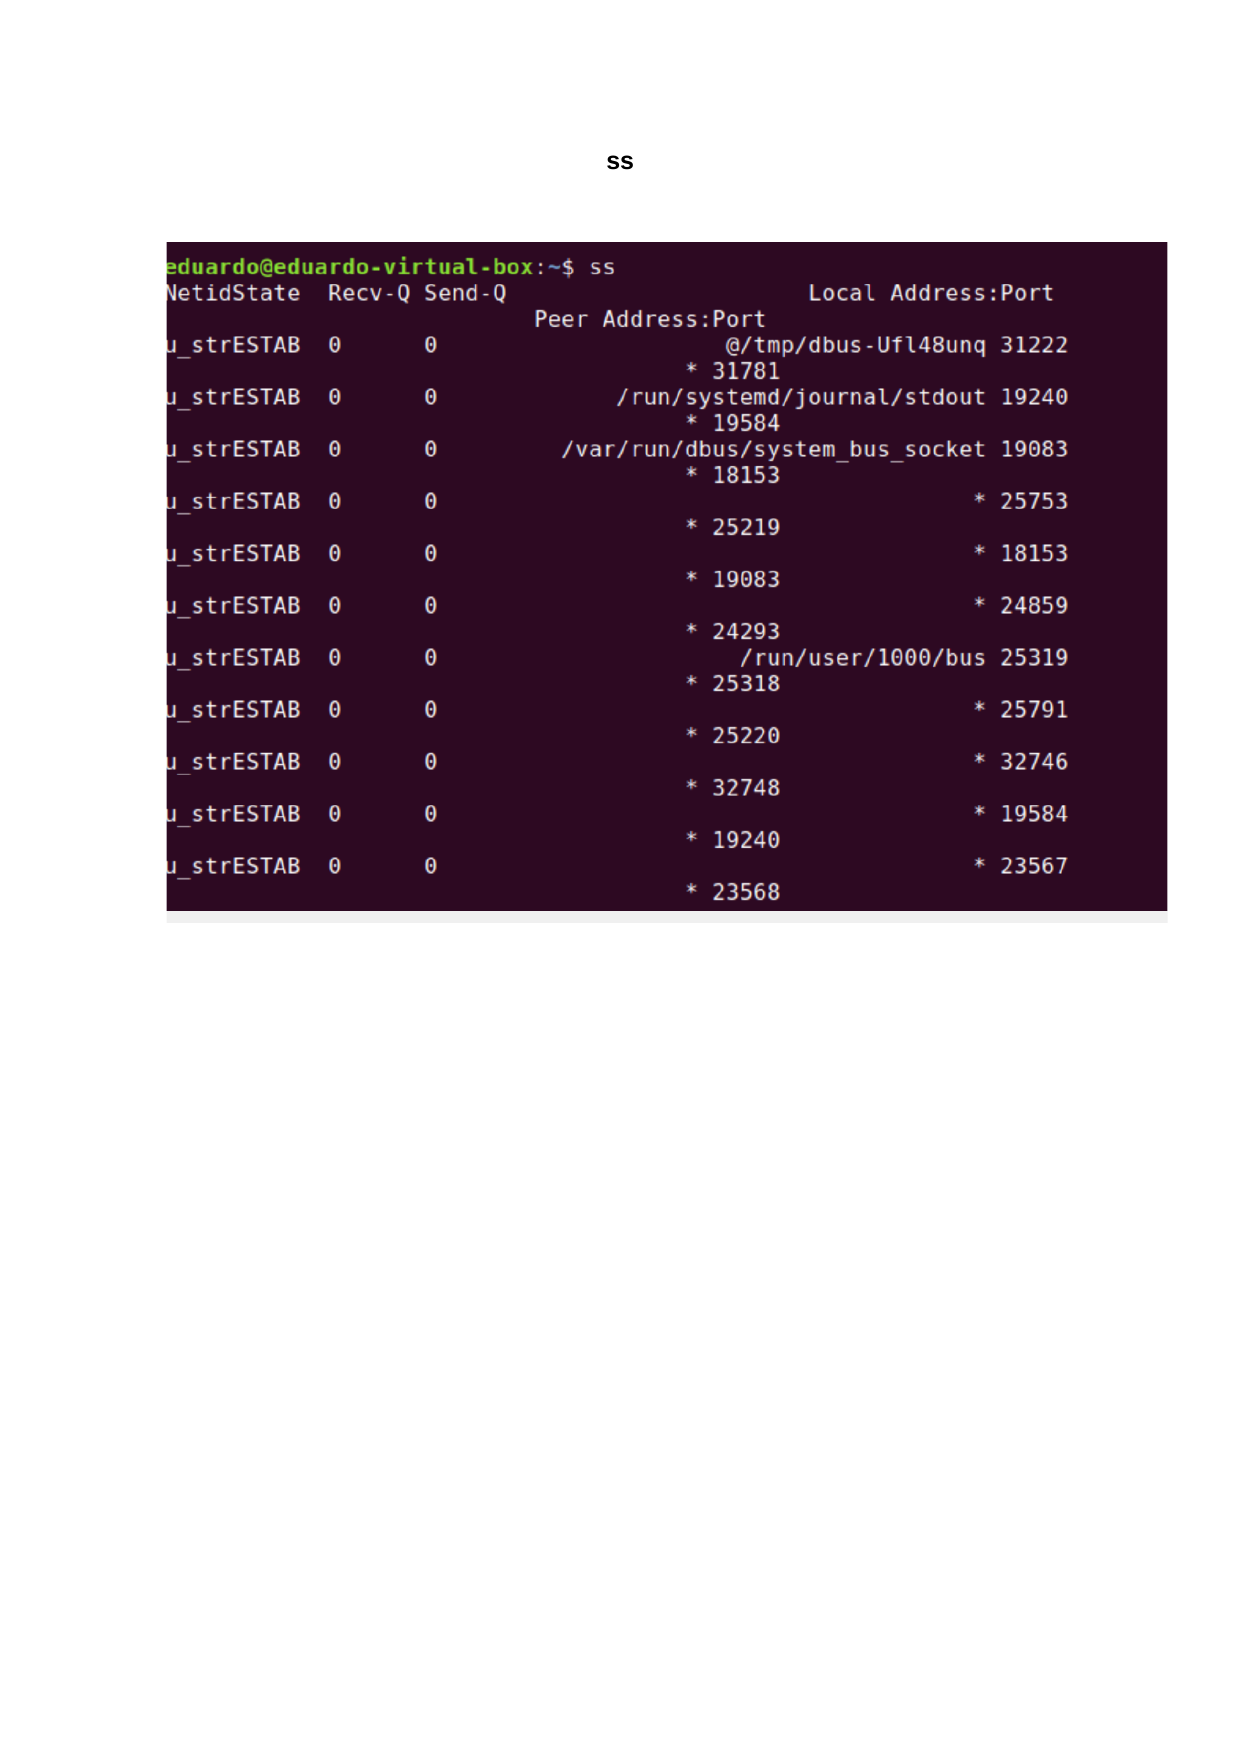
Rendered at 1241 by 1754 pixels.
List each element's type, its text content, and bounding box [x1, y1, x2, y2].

picture [166, 242, 1168, 923]
text ss [274, 146, 966, 174]
